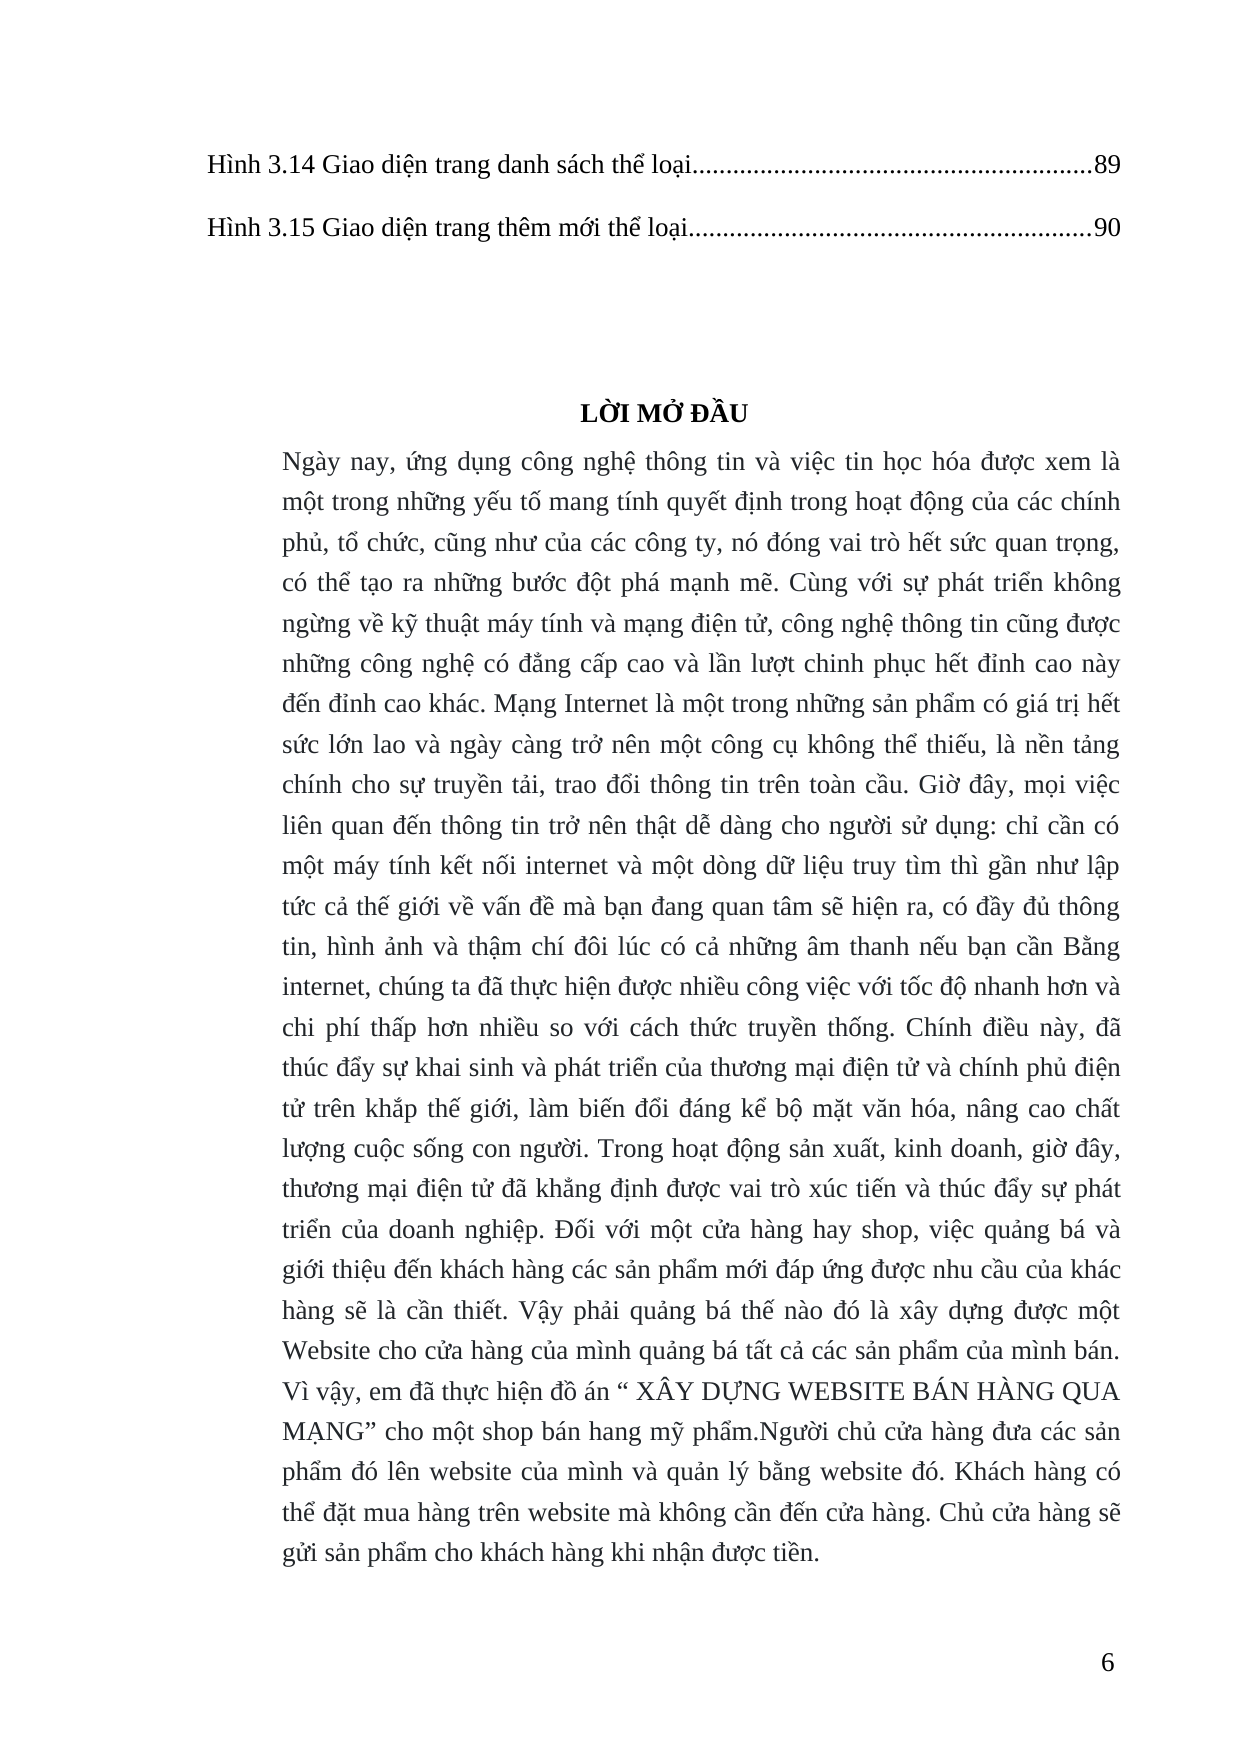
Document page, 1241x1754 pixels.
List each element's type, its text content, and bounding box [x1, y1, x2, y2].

text Hình 3.15 Giao diện trang thêm mới thể loại 90 [207, 211, 1122, 242]
subtitle LỜI MỞ ĐẦU [207, 397, 1122, 428]
text Ngày nay, ứng dụng công nghệ thông tin và việc tin học hóa được xem là một trong những yếu tố mang tính quyết định trong hoạt động của các chính phủ, tổ chức, cũng như của các công ty, nó đóng vai trò hết sức quan trọng, có thể tạo ra những bước đột phá mạnh mẽ. Cùng với sự phát triển không ngừng về kỹ thuật máy tính và mạng điện tử, công nghệ thông tin cũng được những công nghệ có đẳng cấp cao và lần lượt chinh phục hết đỉnh cao này đến đỉnh cao khác. Mạng Internet là một trong những sản phẩm có giá trị hết sức lớn lao và ngày càng trở nên một công cụ không thể thiếu, là nền tảng chính cho sự truyền tải, trao đổi thông tin trên toàn cầu. Giờ đây, mọi việc liên quan đến thông tin trở nên thật dễ dàng cho người sử dụng: chỉ cần có một máy tính kết nối internet và một dòng dữ liệu truy tìm thì gần như lập tức cả thế giới về vấn đề mà bạn đang quan tâm sẽ hiện ra, có đầy đủ thông tin, hình ảnh và thậm chí đôi lúc có cả những âm thanh nếu bạn cần Bằng internet, chúng ta đã thực hiện được nhiều công việc với tốc độ nhanh hơn và chi phí thấp hơn nhiều so với cách thức truyền thống. Chính điều này, đã thúc đẩy sự khai sinh và phát triển của thương mại điện tử và chính phủ điện tử trên khắp thế giới, làm biến đổi đáng kể bộ mặt văn hóa, nâng cao chất lượng cuộc sống con người. Trong hoạt động sản xuất, kinh doanh, giờ đây, thương mại điện tử đã khẳng định được vai trò xúc tiến và thúc đẩy sự phát triển của doanh nghiệp. Đối với một cửa hàng hay shop, việc quảng bá và giới thiệu đến khách hàng các sản phẩm mới đáp ứng được nhu cầu của khác hàng sẽ là cần thiết. Vậy phải quảng bá thế nào đó là xây dựng được một Website cho cửa hàng của mình quảng bá tất cả các sản phẩm của mình bán. Vì vậy, em đã thực hiện đồ án “ XÂY DỰNG WEBSITE BÁN HÀNG QUA MẠNG” cho một shop bán hang mỹ phẩm.Người chủ cửa hàng đưa các sản phẩm đó lên website của mình và quản lý bằng website đó. Khách hàng có thể đặt mua hàng trên website mà không cần đến cửa hàng. Chủ cửa hàng sẽ gửi sản phẩm cho khách hàng khi nhận được tiền. [282, 445, 1122, 1567]
text Hình 3.14 Giao diện trang danh sách thể loại 89 [207, 148, 1122, 179]
